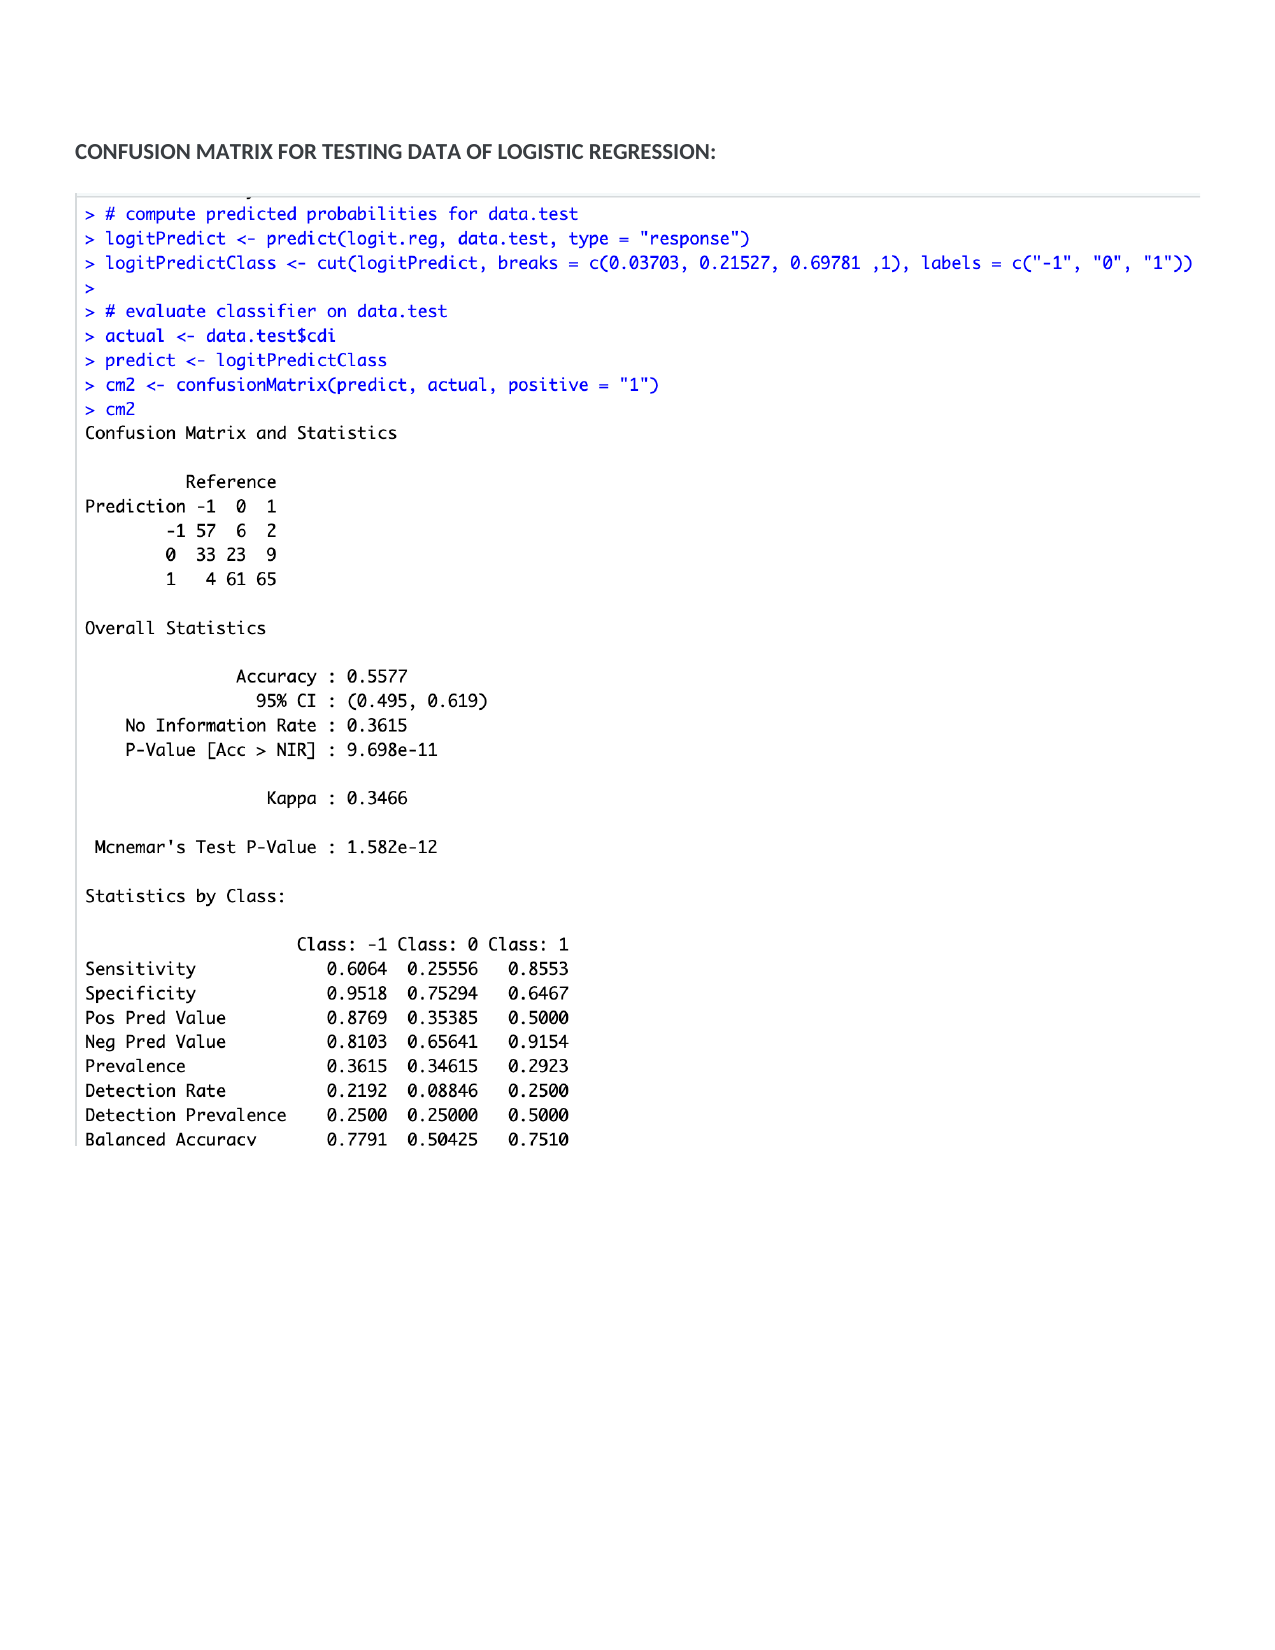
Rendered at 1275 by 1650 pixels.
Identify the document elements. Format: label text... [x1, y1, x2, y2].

text CONFUSION MATRIX FOR TESTING DATA OF LOGISTIC REGRESSION: [75, 137, 1200, 165]
picture [75, 193, 1200, 1146]
